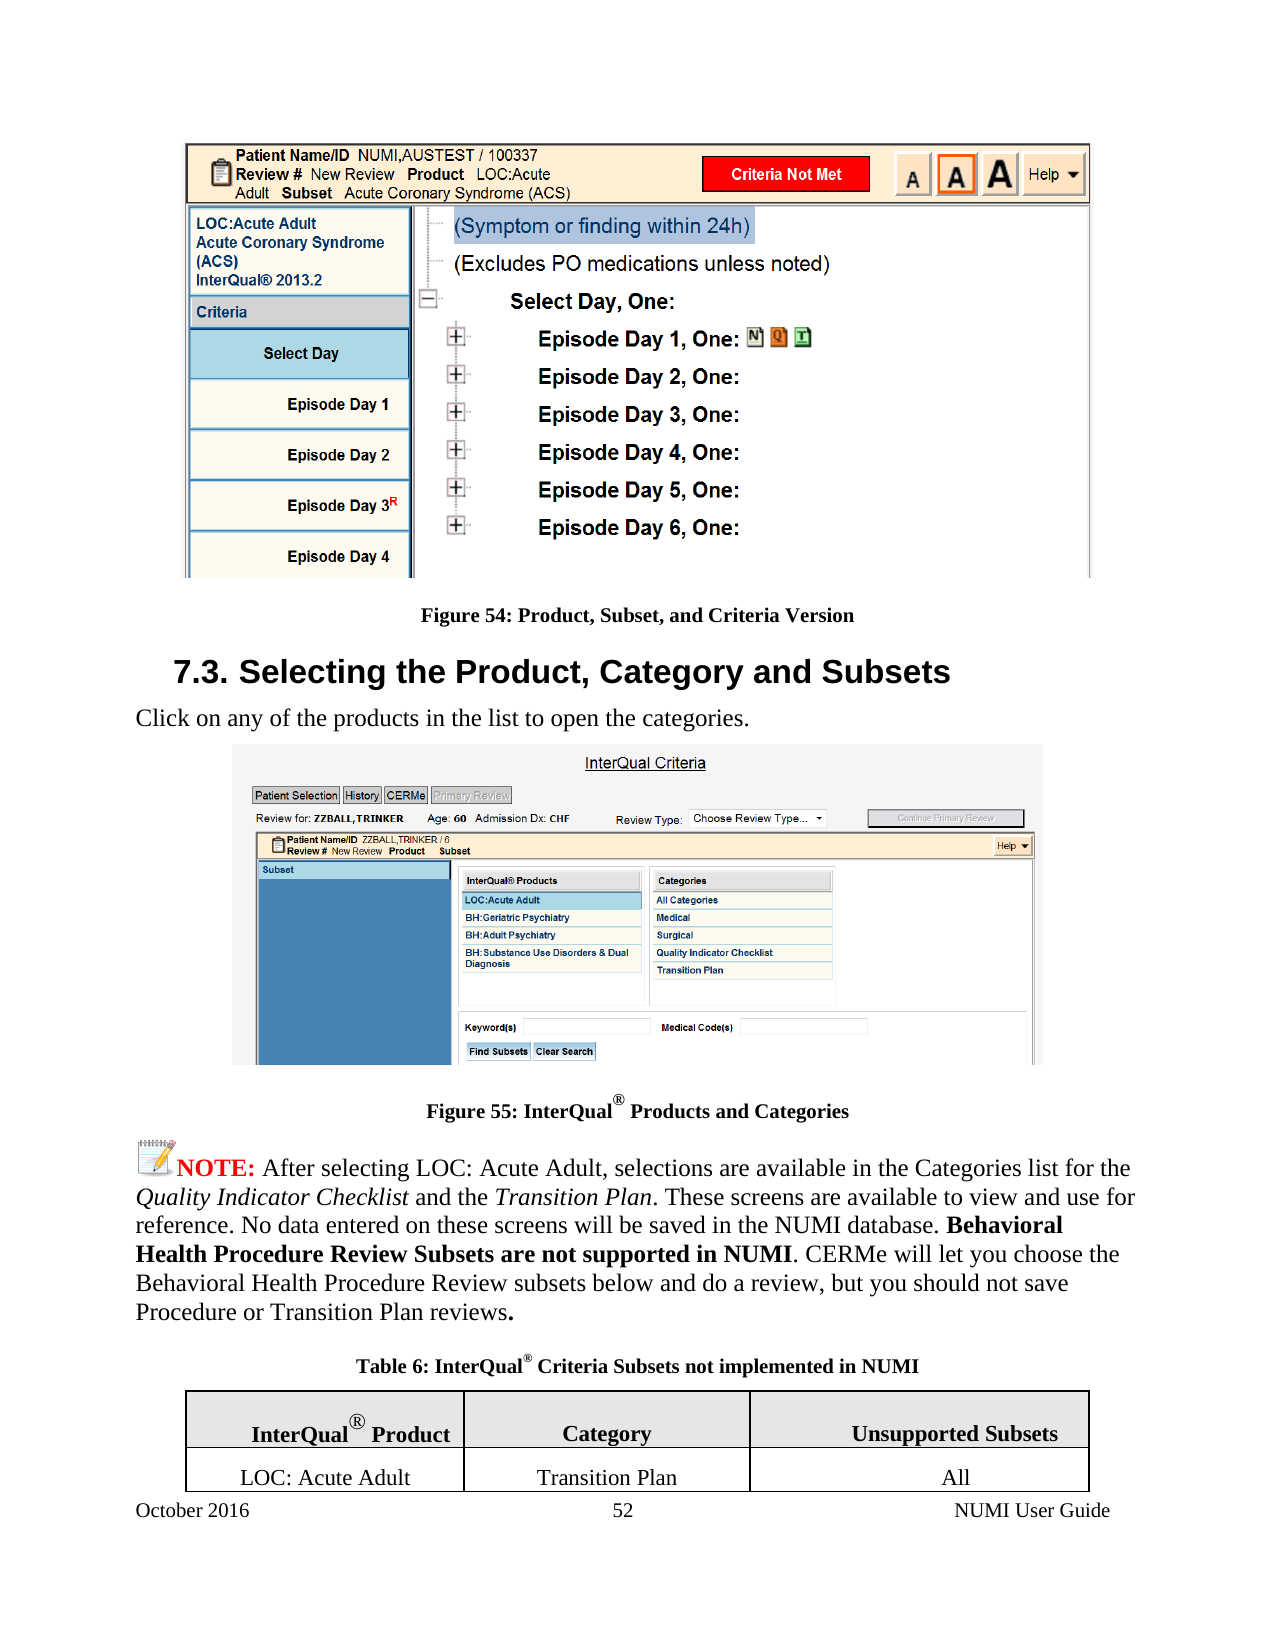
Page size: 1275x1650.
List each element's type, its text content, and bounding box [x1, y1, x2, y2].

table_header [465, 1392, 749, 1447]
text Click on any of the products in the list to open the categories. [135, 703, 1139, 732]
picture [232, 744, 1043, 1065]
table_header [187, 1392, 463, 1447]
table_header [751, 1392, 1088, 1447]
text Table 6: InterQual® Criteria Subsets not implemented in NUMI [135, 1351, 1139, 1378]
picture [181, 143, 1094, 578]
text Figure 55: InterQual® Products and Categories [135, 1089, 1139, 1123]
text NOTE: After selecting LOC: Acute Adult, selections are available in the Categories list for the Quality Indicator Checklist and the Transition Plan. These screens are available to view and use for reference. No data entered on these screens will be saved in the NUMI database. Behavioral Health Procedure Review Subsets are not supported in NUMI. CERMe will let you choose the Behavioral Health Procedure Review subsets below and do a review, but you should not save Procedure or Transition Plan reviews. [135, 1135, 1139, 1326]
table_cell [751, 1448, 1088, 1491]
text Figure 54: Product, Subset, and Criteria Version [135, 603, 1139, 627]
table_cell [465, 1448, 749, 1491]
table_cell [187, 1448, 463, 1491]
subtitle Selecting the Product, Category and Subsets [173, 652, 1139, 690]
picture [135, 1135, 177, 1177]
